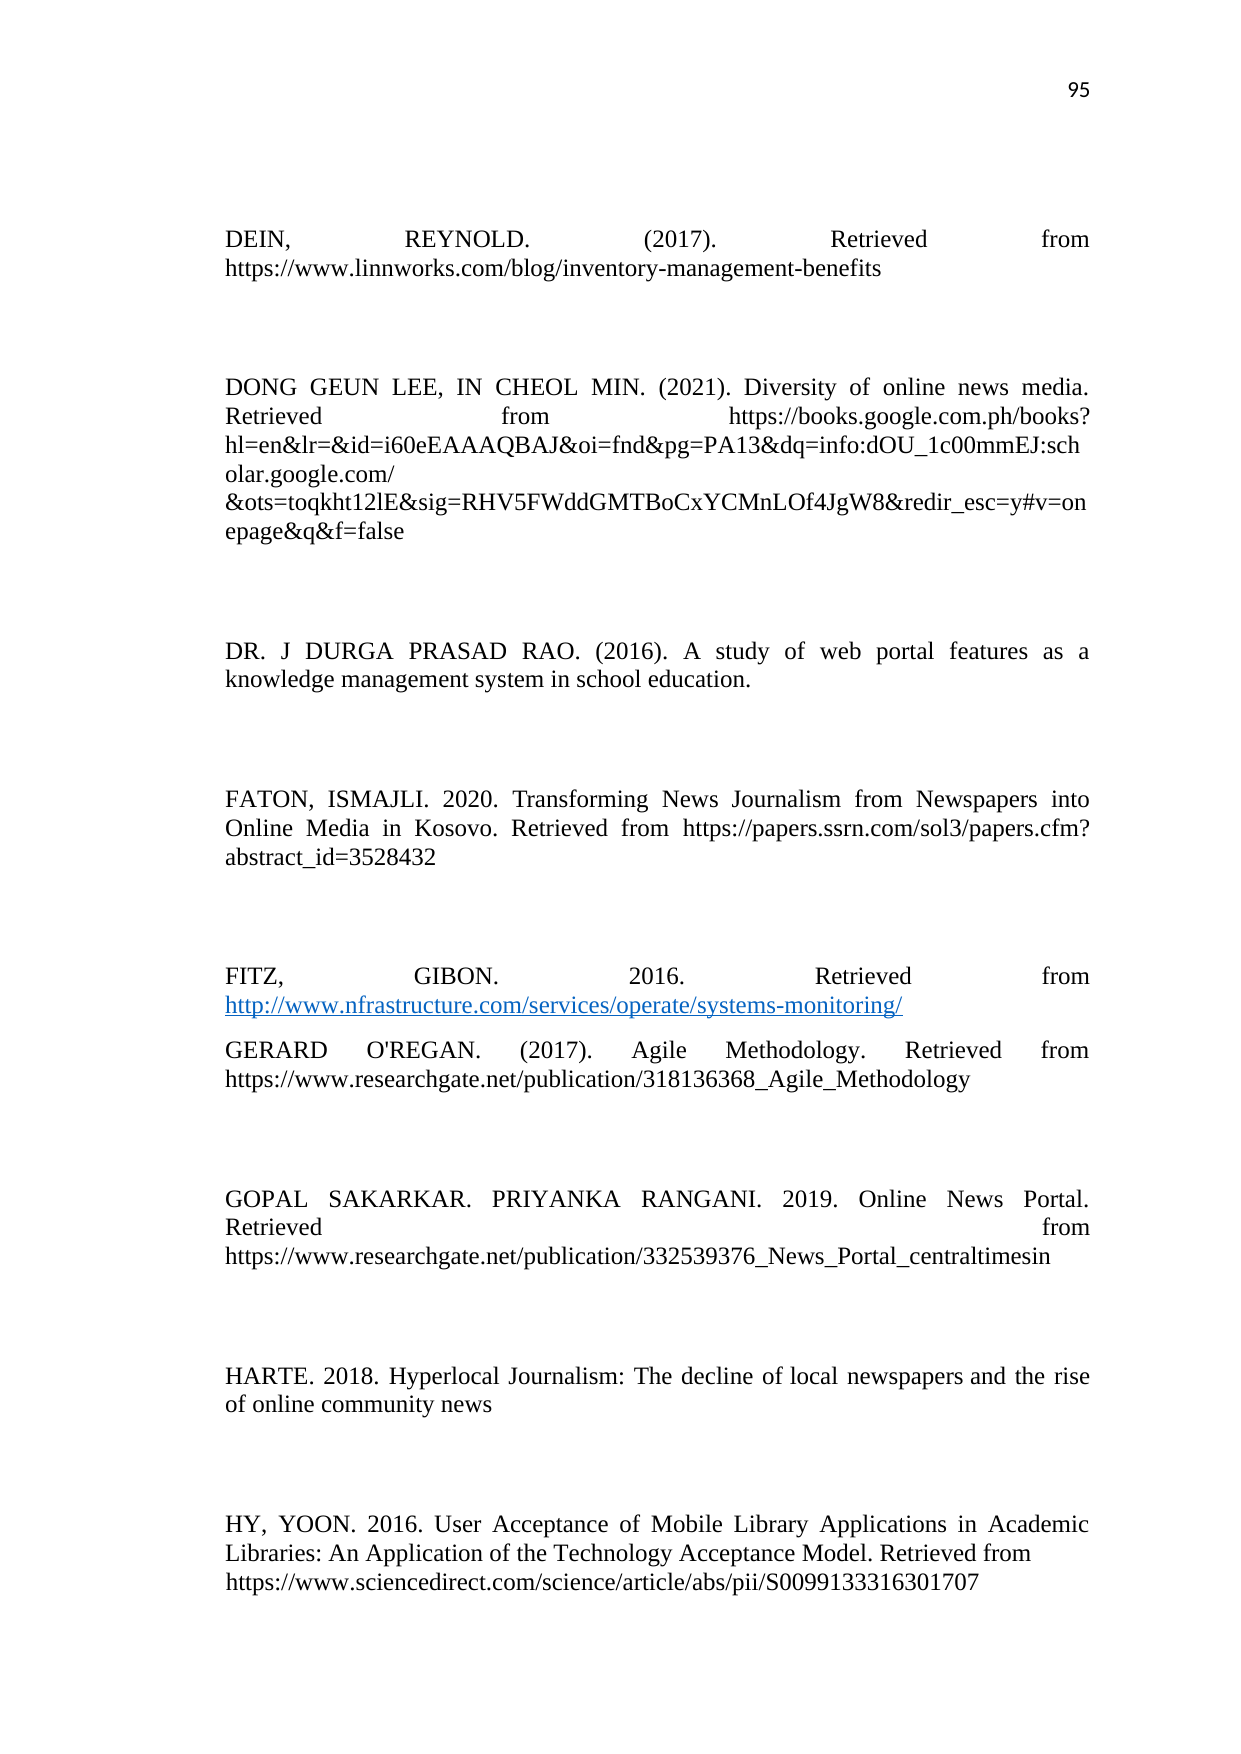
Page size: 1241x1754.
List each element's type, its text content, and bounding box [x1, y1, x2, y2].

text https://www.sciencedirect.com/science/article/abs/pii/S0099133316301707 [226, 1567, 1090, 1595]
text DR. J DURGA PRASAD RAO. (2016). A study of web portal features as a knowledge management system in school education. [225, 636, 1090, 693]
text DONG GEUN LEE, IN CHEOL MIN. (2021). Diversity of online news media. Retrieved from https://books.google.com.ph/books?hl=en&lr=&id=i60eEAAAQBAJ&oi=fnd&pg=PA13&dq=info:dOU_1c00mmEJ:scholar.google.com/&ots=toqkht12lE&sig=RHV5FWddGMTBoCxYCMnLOf4JgW8&redir_esc=y#v=onepage&q&f=false [225, 372, 1090, 545]
text HY, YOON. 2016. User Acceptance of Mobile Library Applications in Academic Libraries: An Application of the Technology Acceptance Model. Retrieved from [225, 1509, 1090, 1567]
text HARTE. 2018. Hyperlocal Journalism: The decline of local newspapers and the rise of online community news [225, 1361, 1090, 1418]
text DEIN, REYNOLD. (2017). Retrieved from https://www.linnworks.com/blog/inventory-management-benefits [225, 224, 1090, 282]
text FATON, ISMAJLI. 2020. Transforming News Journalism from Newspapers into Online Media in Kosovo. Retrieved from https://papers.ssrn.com/sol3/papers.cfm?abstract_id=3528432 [225, 784, 1090, 870]
text FITZ, GIBON. 2016. Retrieved from http://www.nfrastructure.com/services/operate/systems-monitoring/ [225, 961, 1090, 1019]
text GERARD O'REGAN. (2017). Agile Methodology. Retrieved from https://www.researchgate.net/publication/318136368_Agile_Methodology [225, 1035, 1090, 1093]
text GOPAL SAKARKAR. PRIYANKA RANGANI. 2019. Online News Portal. Retrieved from https://www.researchgate.net/publication/332539376_News_Portal_centraltimesin [225, 1184, 1090, 1270]
